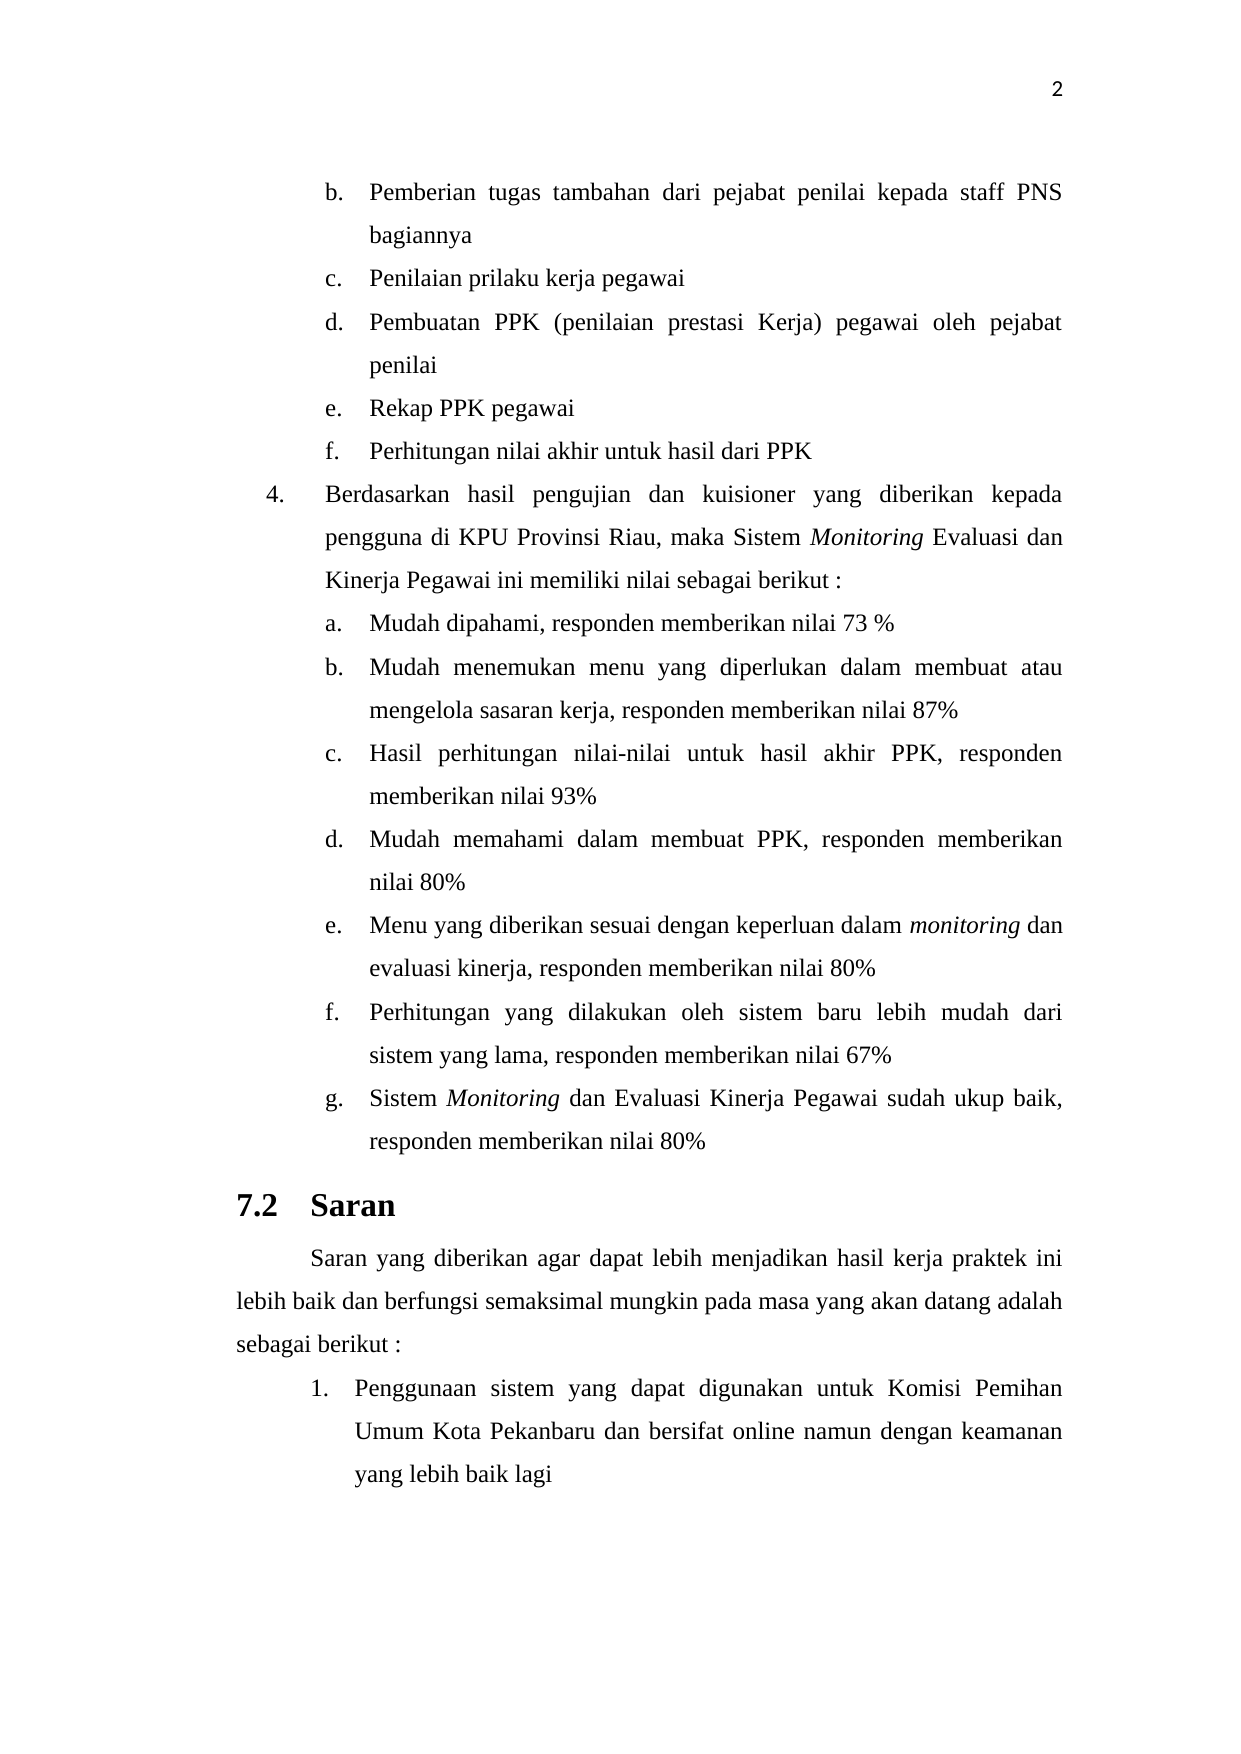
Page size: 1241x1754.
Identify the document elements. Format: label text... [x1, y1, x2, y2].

list Sistem Monitoring dan Evaluasi Kinerja Pegawai sudah ukup baik, responden memberikan nilai 80% [325, 1083, 1063, 1155]
list Penilaian prilaku kerja pegawai [325, 263, 1063, 292]
list Menu yang diberikan sesuai dengan keperluan dalam monitoring dan evaluasi kinerja, responden memberikan nilai 80% [325, 910, 1063, 982]
text Saran yang diberikan agar dapat lebih menjadikan hasil kerja praktek ini lebih baik dan berfungsi semaksimal mungkin pada masa yang akan datang adalah sebagai berikut : [236, 1243, 1063, 1358]
list Perhitungan yang dilakukan oleh sistem baru lebih mudah dari sistem yang lama, responden memberikan nilai 67% [325, 997, 1063, 1068]
list Berdasarkan hasil pengujian dan kuisioner yang diberikan kepada pengguna di KPU Provinsi Riau, maka Sistem Monitoring Evaluasi dan Kinerja Pegawai ini memiliki nilai sebagai berikut : [266, 479, 1063, 594]
list Rekap PPK pegawai [325, 393, 1063, 422]
list Mudah memahami dalam membuat PPK, responden memberikan nilai 80% [325, 824, 1063, 896]
list Pembuatan PPK (penilaian prestasi Kerja) pegawai oleh pejabat penilai [325, 307, 1063, 378]
list Saran [236, 1186, 1063, 1224]
list Mudah dipahami, responden memberikan nilai 73 % [325, 608, 1063, 637]
list Penggunaan sistem yang dapat digunakan untuk Komisi Pemihan Umum Kota Pekanbaru dan bersifat online namun dengan keamanan yang lebih baik lagi [310, 1373, 1063, 1488]
list Hasil perhitungan nilai-nilai untuk hasil akhir PPK, responden memberikan nilai 93% [325, 738, 1063, 810]
list Pemberian tugas tambahan dari pejabat penilai kepada staff PNS bagiannya [325, 177, 1063, 249]
list Perhitungan nilai akhir untuk hasil dari PPK [325, 436, 1063, 465]
list Mudah menemukan menu yang diperlukan dalam membuat atau mengelola sasaran kerja, responden memberikan nilai 87% [325, 652, 1063, 723]
